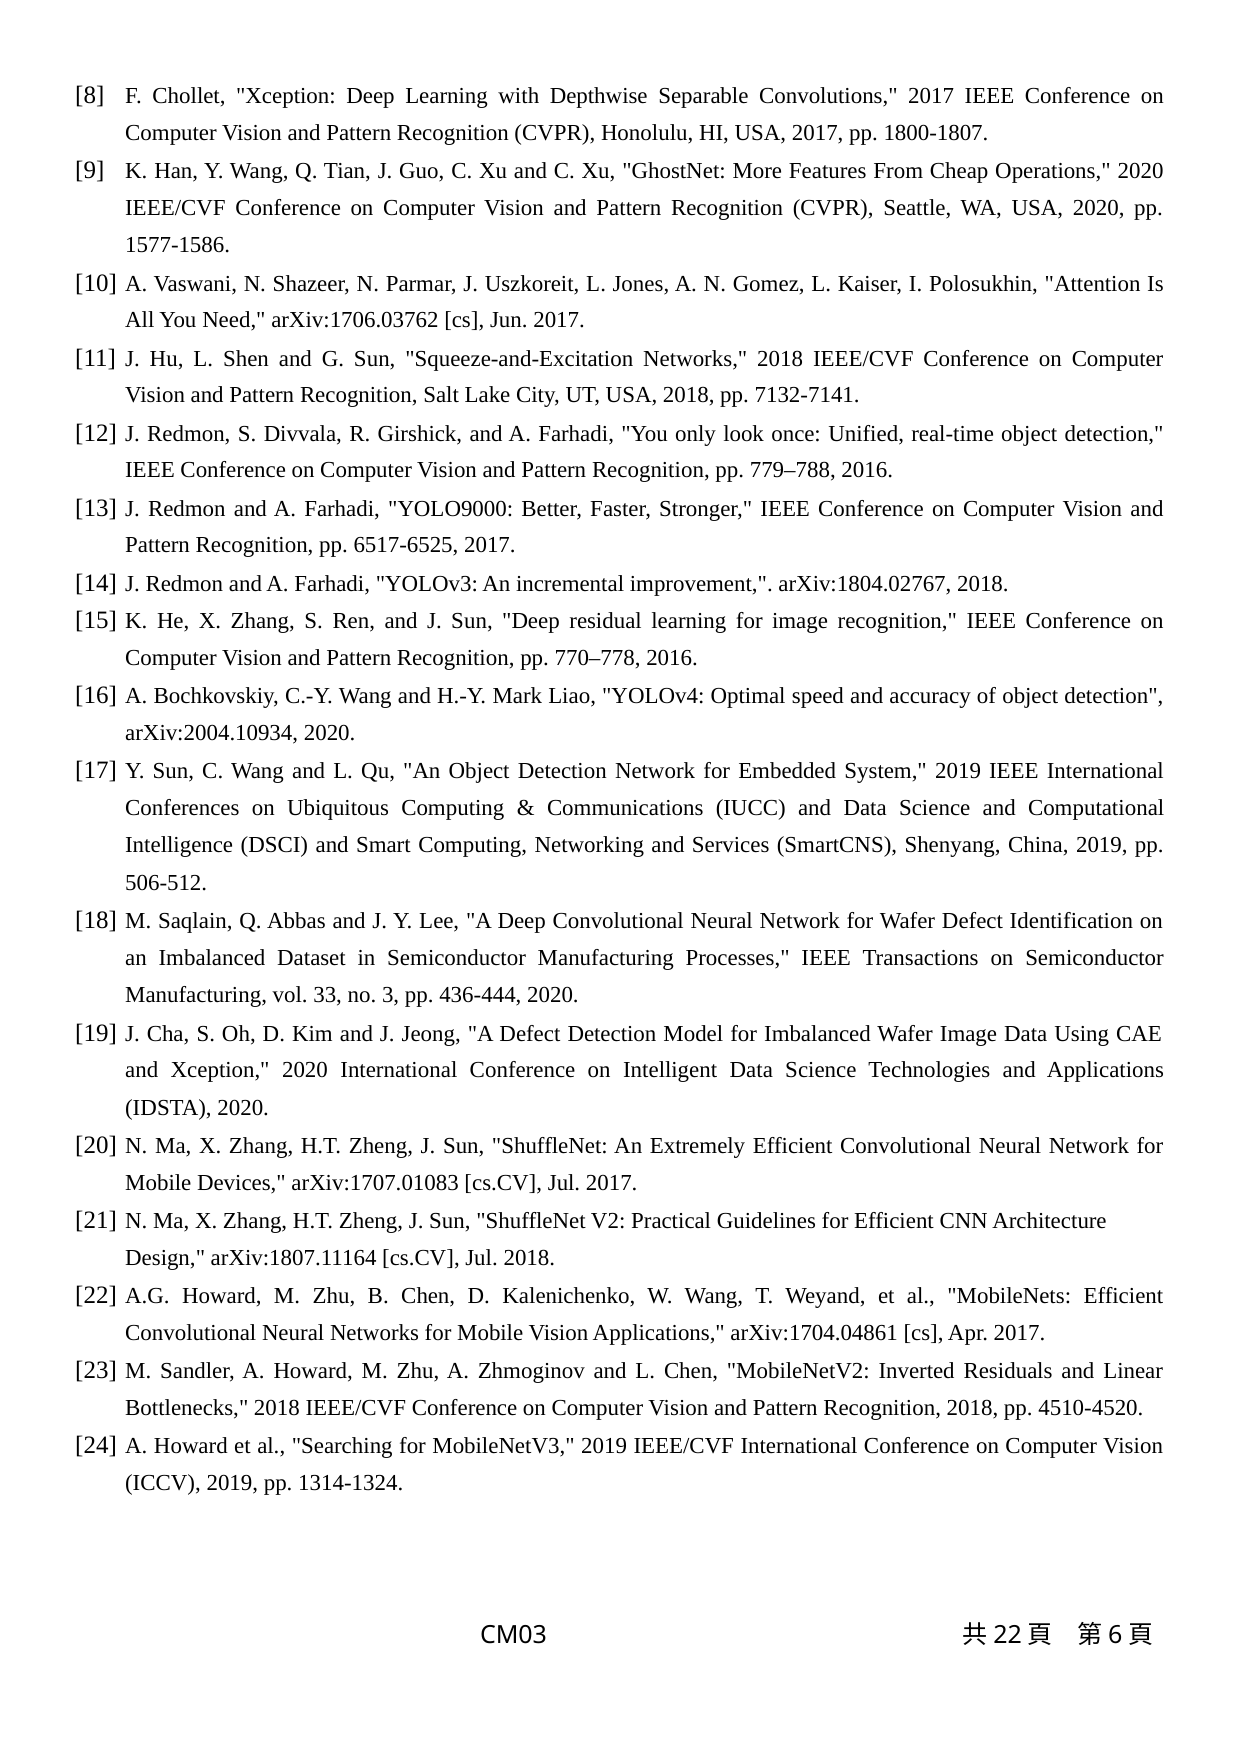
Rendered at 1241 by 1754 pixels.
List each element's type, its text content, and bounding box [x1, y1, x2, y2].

list J. Redmon and A. Farhadi, "YOLOv3: An incremental improvement,". arXiv:1804.02767, 2018. [75, 563, 1165, 601]
list A. Vaswani, N. Shazeer, N. Parmar, J. Uszkoreit, L. Jones, A. N. Gomez, L. Kaiser, I. Polosukhin, "Attention Is All You Need," arXiv:1706.03762 [cs], Jun. 2017. [75, 263, 1165, 338]
list A. Howard et al., "Searching for MobileNetV3," 2019 IEEE/CVF International Conference on Computer Vision (ICCV), 2019, pp. 1314-1324. [75, 1426, 1165, 1501]
list K. Han, Y. Wang, Q. Tian, J. Guo, C. Xu and C. Xu, "GhostNet: More Features From Cheap Operations," 2020 IEEE/CVF Conference on Computer Vision and Pattern Recognition (CVPR), Seattle, WA, USA, 2020, pp. 1577-1586. [75, 151, 1165, 263]
list J. Hu, L. Shen and G. Sun, "Squeeze-and-Excitation Networks," 2018 IEEE/CVF Conference on Computer Vision and Pattern Recognition, Salt Lake City, UT, USA, 2018, pp. 7132-7141. [75, 338, 1165, 413]
list A. Bochkovskiy, C.-Y. Wang and H.-Y. Mark Liao, "YOLOv4: Optimal speed and accuracy of object detection", arXiv:2004.10934, 2020. [75, 676, 1165, 751]
list A.G. Howard, M. Zhu, B. Chen, D. Kalenichenko, W. Wang, T. Weyand, et al., "MobileNets: Efficient Convolutional Neural Networks for Mobile Vision Applications," arXiv:1704.04861 [cs], Apr. 2017. [75, 1276, 1165, 1351]
list N. Ma, X. Zhang, H.T. Zheng, J. Sun, "ShuffleNet V2: Practical Guidelines for Efficient CNN Architecture [75, 1201, 1165, 1238]
list Y. Sun, C. Wang and L. Qu, "An Object Detection Network for Embedded System," 2019 IEEE International Conferences on Ubiquitous Computing & Communications (IUCC) and Data Science and Computational Intelligence (DSCI) and Smart Computing, Networking and Services (SmartCNS), Shenyang, China, 2019, pp. 506-512. [75, 751, 1165, 901]
list M. Sandler, A. Howard, M. Zhu, A. Zhmoginov and L. Chen, "MobileNetV2: Inverted Residuals and Linear Bottlenecks," 2018 IEEE/CVF Conference on Computer Vision and Pattern Recognition, 2018, pp. 4510-4520. [75, 1351, 1165, 1426]
list J. Redmon and A. Farhadi, "YOLO9000: Better, Faster, Stronger," IEEE Conference on Computer Vision and Pattern Recognition, pp. 6517-6525, 2017. [75, 488, 1165, 563]
list J. Redmon, S. Divvala, R. Girshick, and A. Farhadi, "You only look once: Unified, real-time object detection," IEEE Conference on Computer Vision and Pattern Recognition, pp. 779–788, 2016. [75, 413, 1165, 488]
text Design," arXiv:1807.11164 [cs.CV], Jul. 2018. [125, 1238, 1165, 1276]
list K. He, X. Zhang, S. Ren, and J. Sun, "Deep residual learning for image recognition," IEEE Conference on Computer Vision and Pattern Recognition, pp. 770–778, 2016. [75, 601, 1165, 676]
list J. Cha, S. Oh, D. Kim and J. Jeong, "A Defect Detection Model for Imbalanced Wafer Image Data Using CAE and Xception," 2020 International Conference on Intelligent Data Science Technologies and Applications (IDSTA), 2020. [75, 1013, 1165, 1126]
list M. Saqlain, Q. Abbas and J. Y. Lee, "A Deep Convolutional Neural Network for Wafer Defect Identification on an Imbalanced Dataset in Semiconductor Manufacturing Processes," IEEE Transactions on Semiconductor Manufacturing, vol. 33, no. 3, pp. 436-444, 2020. [75, 901, 1165, 1013]
list F. Chollet, "Xception: Deep Learning with Depthwise Separable Convolutions," 2017 IEEE Conference on Computer Vision and Pattern Recognition (CVPR), Honolulu, HI, USA, 2017, pp. 1800-1807. [75, 76, 1165, 151]
list N. Ma, X. Zhang, H.T. Zheng, J. Sun, "ShuffleNet: An Extremely Efficient Convolutional Neural Network for Mobile Devices," arXiv:1707.01083 [cs.CV], Jul. 2017. [75, 1126, 1165, 1201]
